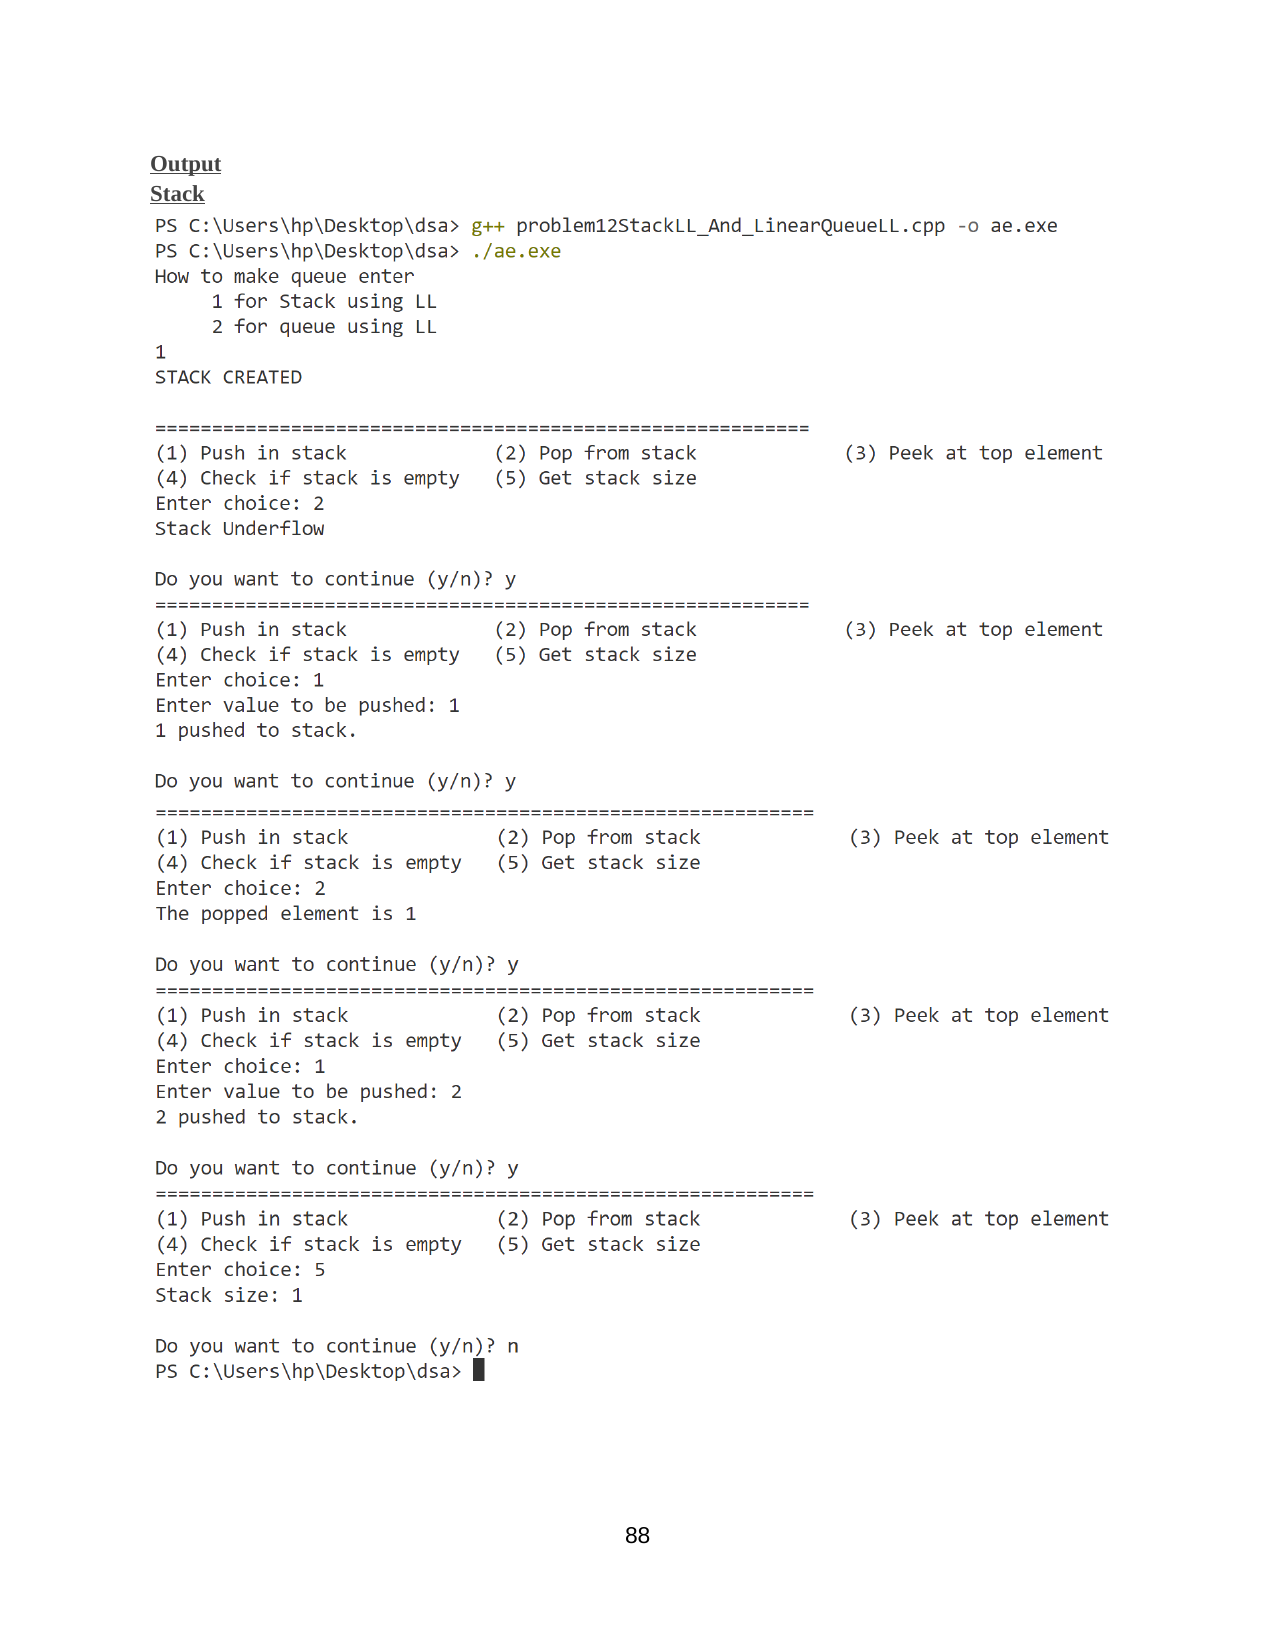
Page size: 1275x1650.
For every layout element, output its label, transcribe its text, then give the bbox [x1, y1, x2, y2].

text Stack [150, 180, 1125, 207]
text Output [150, 150, 1125, 176]
picture [150, 802, 1125, 1381]
picture [150, 210, 1125, 799]
